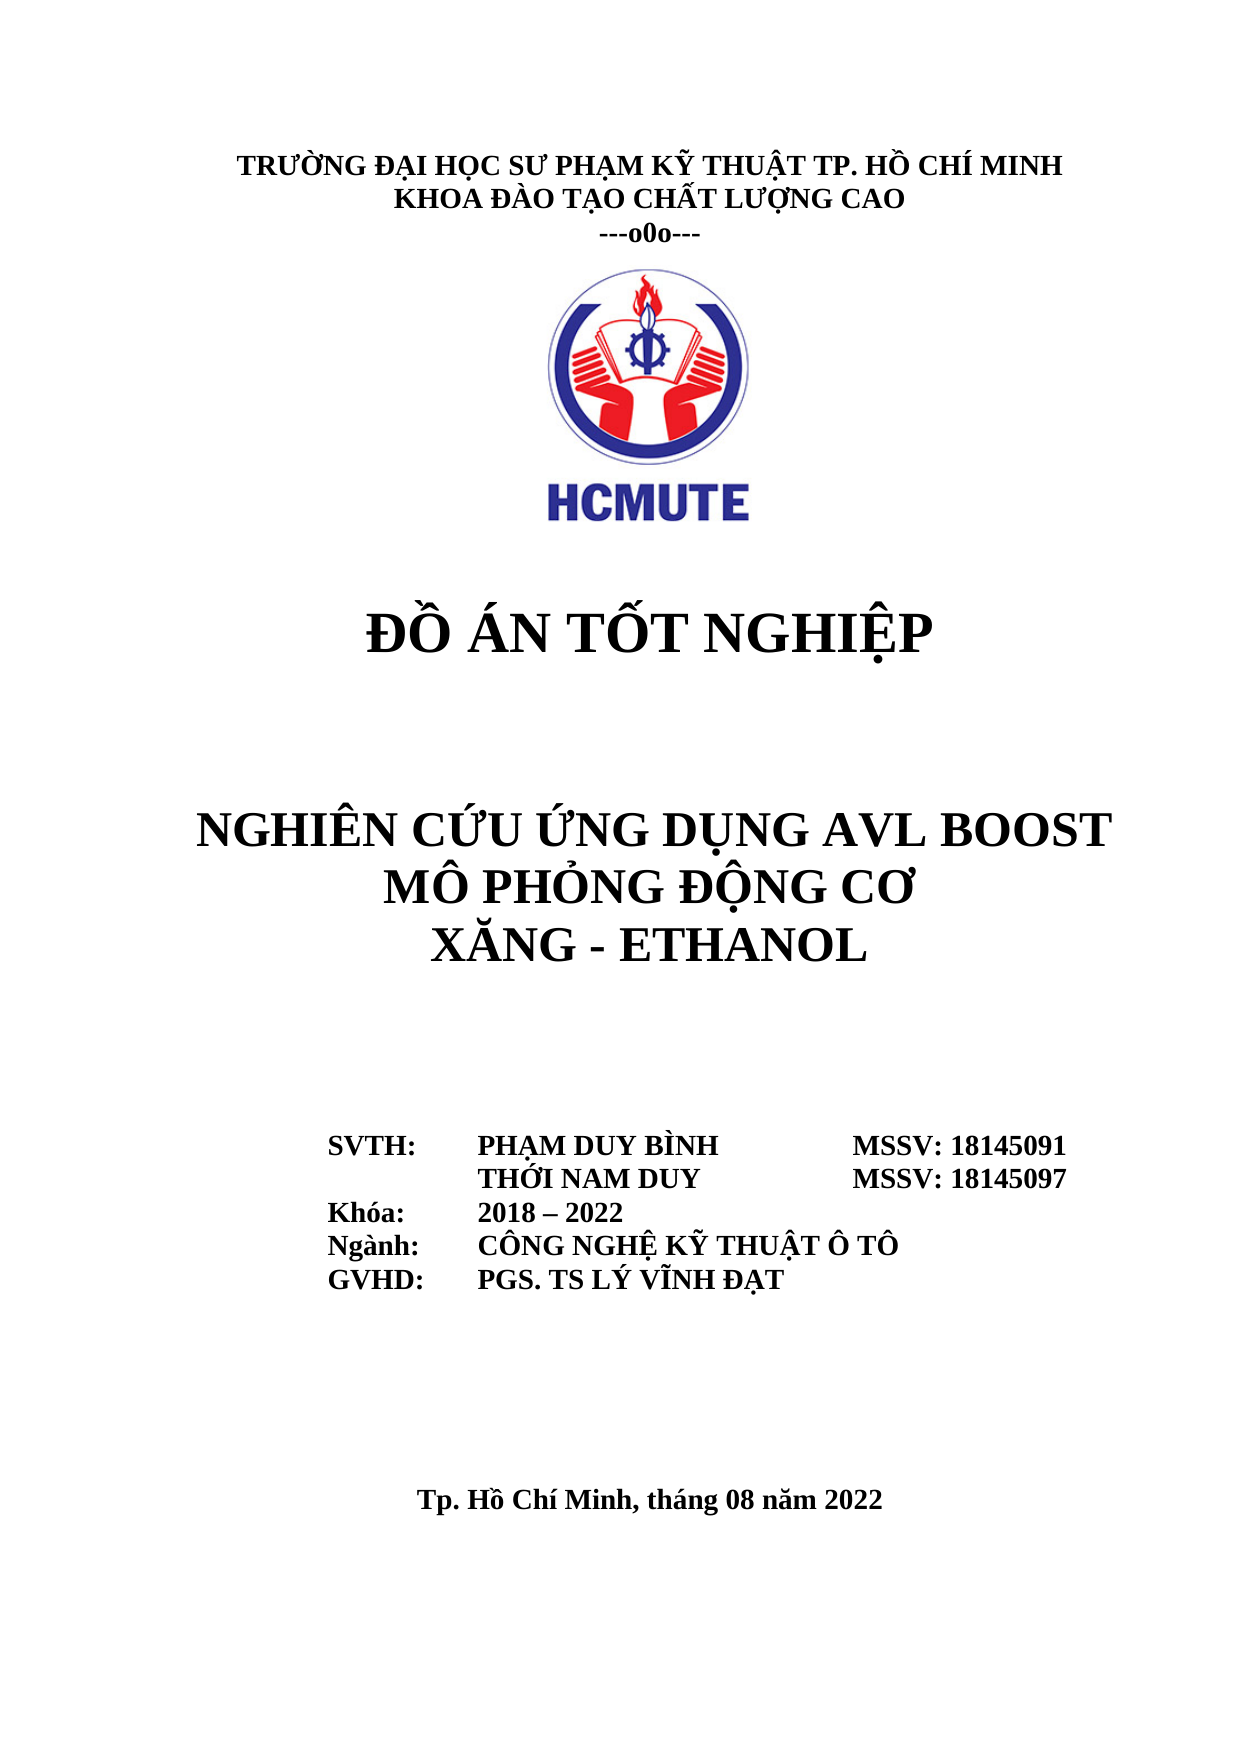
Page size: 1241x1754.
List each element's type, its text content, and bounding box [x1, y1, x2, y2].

picture [507, 265, 792, 532]
text THỚI NAM DUY MSSV: 18145097 [402, 1161, 1122, 1195]
text KHOA ĐÀO TẠO CHẤT LƯỢNG CAO [177, 181, 1122, 215]
text ĐỒ ÁN TỐT NGHIỆP [177, 598, 1122, 666]
text Khóa: 2018 – 2022 [252, 1195, 1122, 1228]
text SVTH: PHẠM DUY BÌNH MSSV: 18145091 [327, 1128, 1122, 1161]
text Tp. Hồ Chí Minh, tháng 08 năm 2022 [177, 1482, 1122, 1516]
text Ngành: CÔNG NGHỆ KỸ THUẬT Ô TÔ [252, 1228, 1122, 1262]
text ---o0o--- [177, 215, 1122, 248]
text XĂNG - ETHANOL [177, 915, 1122, 972]
text TRƯỜNG ĐẠI HỌC SƯ PHẠM KỸ THUẬT TP. HỒ CHÍ MINH [177, 148, 1122, 181]
text GVHD: PGS. TS LÝ VĨNH ĐẠT [252, 1262, 1122, 1296]
text NGHIÊN CỨU ỨNG DỤNG AVL BOOST MÔ PHỎNG ĐỘNG CƠ [177, 800, 1122, 915]
